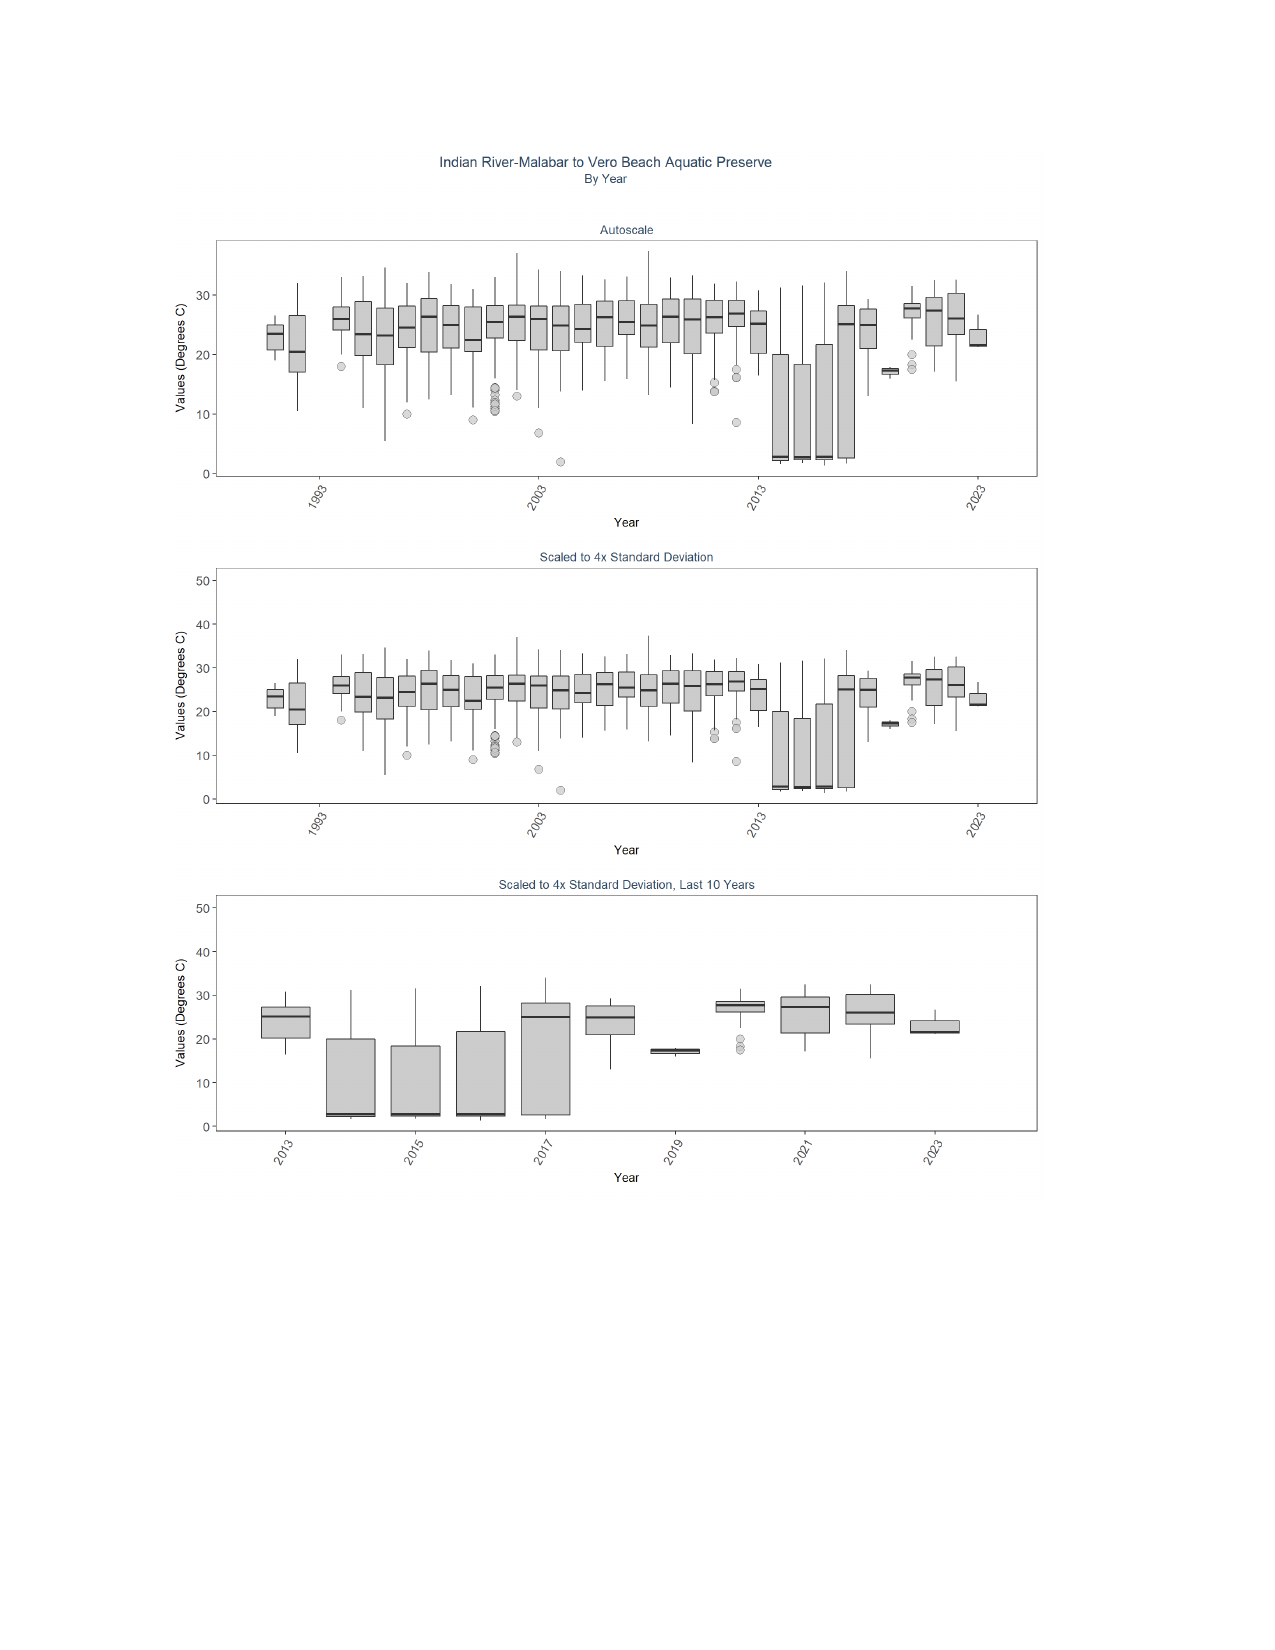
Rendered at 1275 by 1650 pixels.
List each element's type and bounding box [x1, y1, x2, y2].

picture [168, 150, 1044, 1200]
